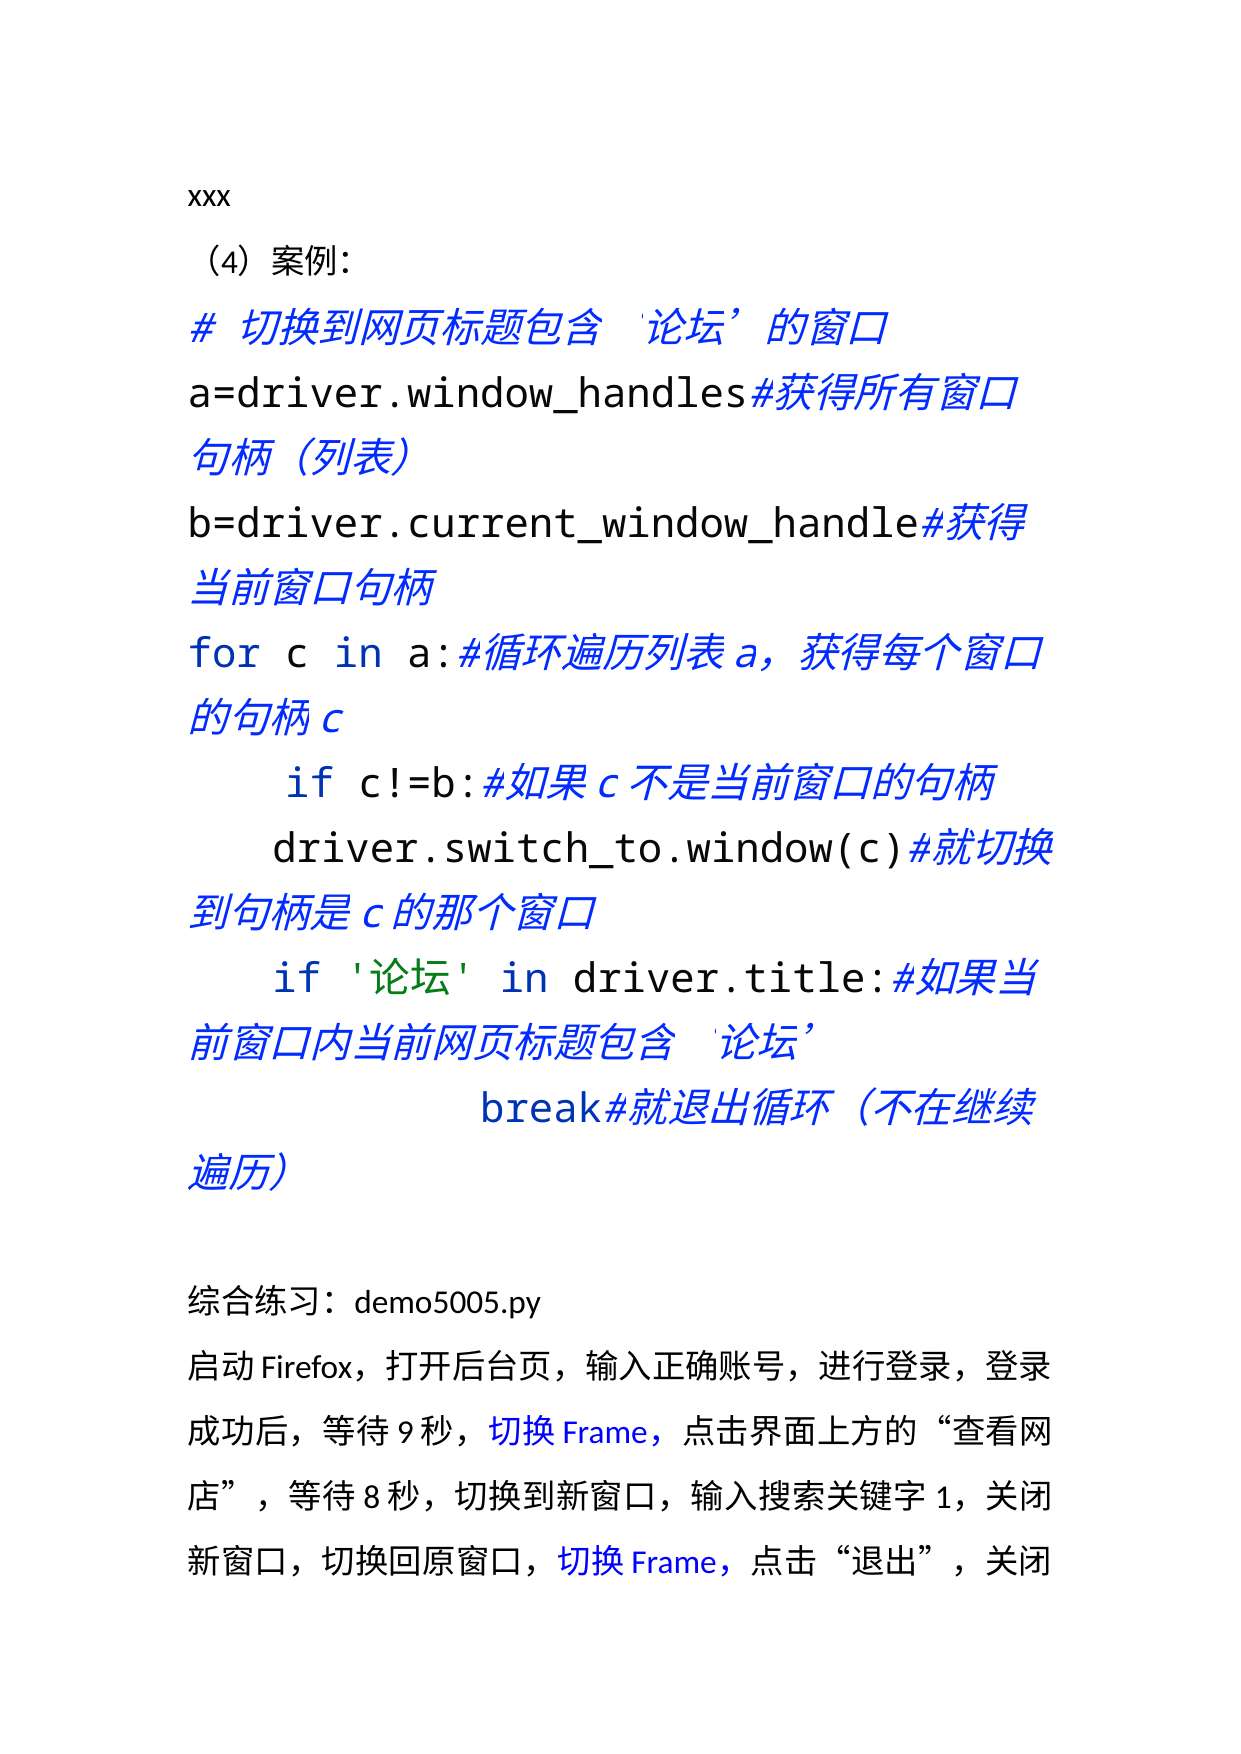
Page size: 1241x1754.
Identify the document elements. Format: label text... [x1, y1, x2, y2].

text # 切换到网页标题包含‘论坛’的窗口 a=driver.window_handles#获得所有窗口句柄（列表） b=driver.current_window_handle#获得当前窗口句柄 for c in a:#循环遍历列表a，获得每个窗口的句柄c if c!=b:#如果c不是当前窗口的句柄 driver.switch_to.window(c)#就切换到句柄是c的那个窗口 if '论坛' in driver.title:#如果当前窗口内当前网页标题包含‘论坛’ break#就退出循环（不在继续遍历） [187, 292, 1053, 1202]
list 综合练习：demo5005.py [187, 1267, 1053, 1332]
list 案例： [187, 227, 1053, 292]
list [187, 162, 1053, 227]
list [187, 1332, 1053, 1592]
